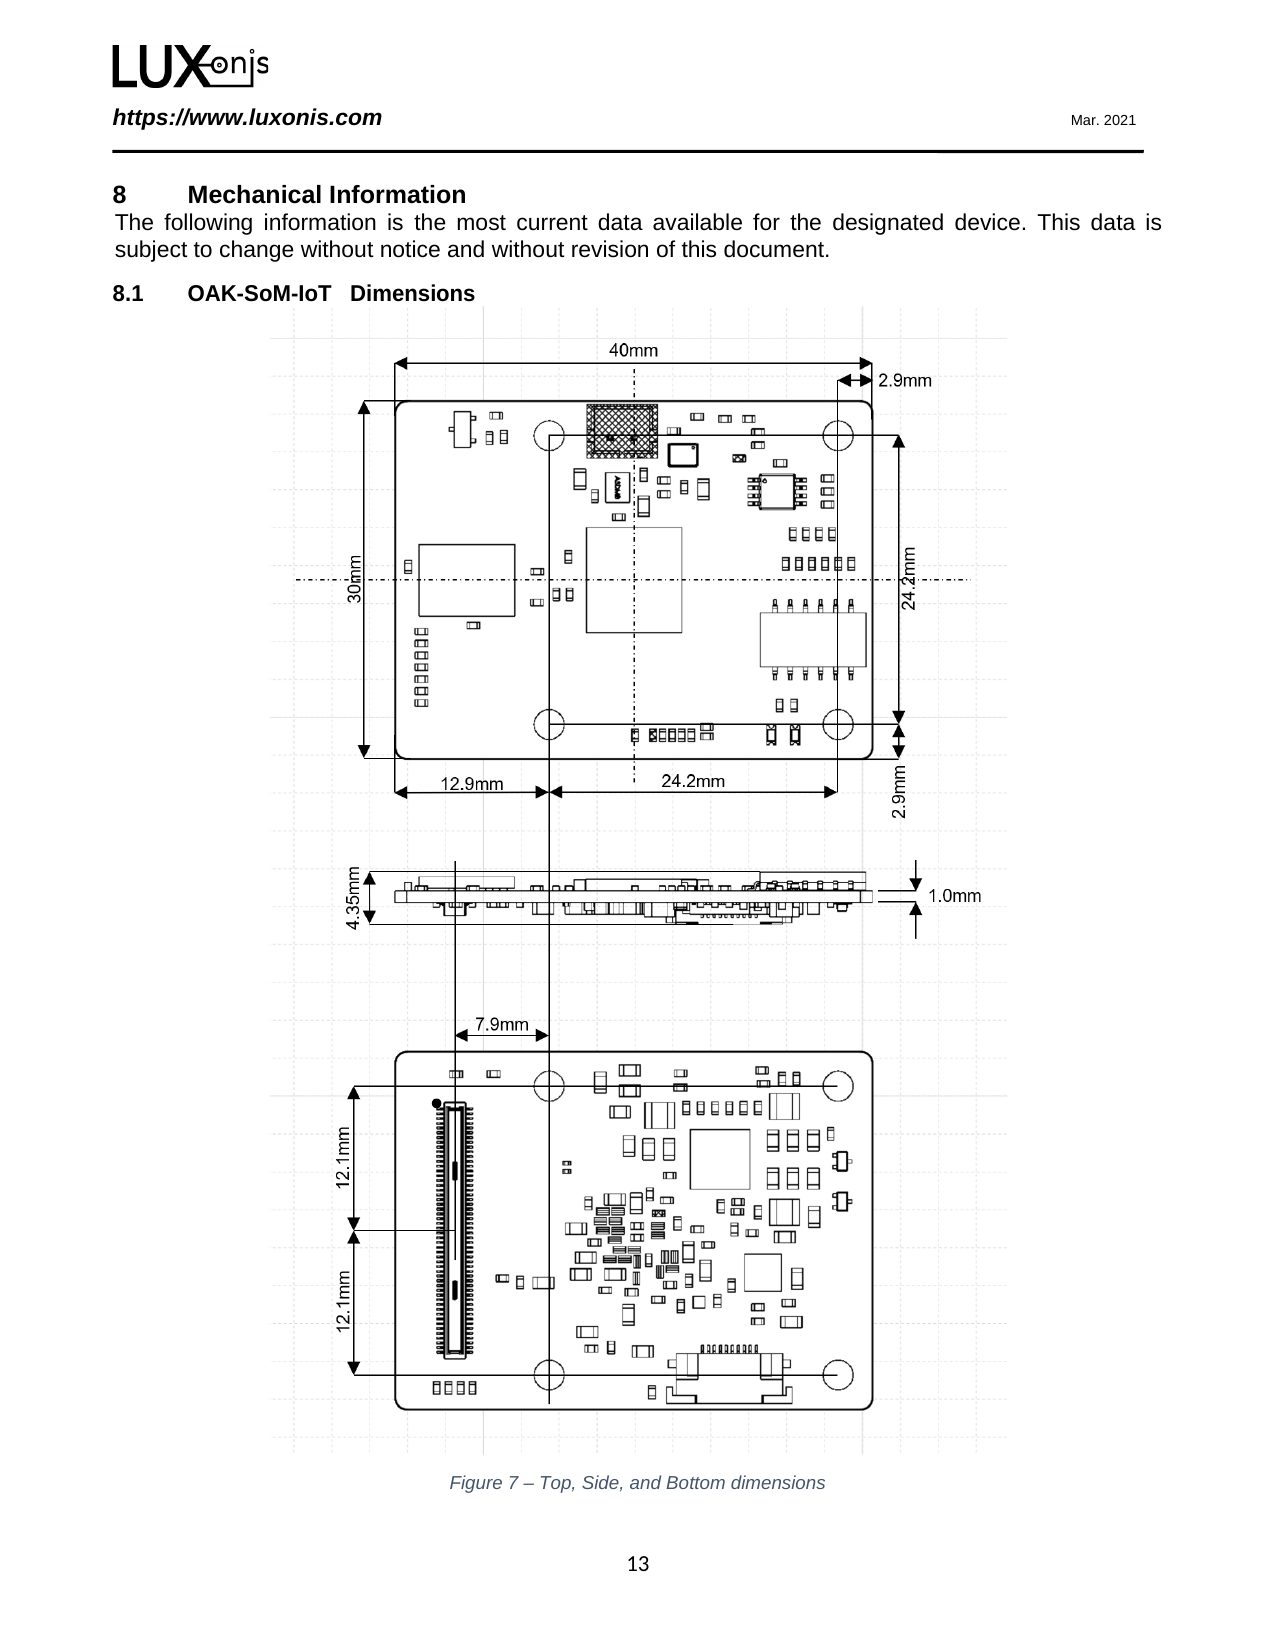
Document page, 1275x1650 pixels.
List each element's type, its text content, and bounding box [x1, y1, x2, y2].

picture [269, 306, 1008, 1455]
text Figure 7 – Top, Side, and Bottom dimensions [112, 1472, 1162, 1493]
text The following information is the most current data available for the designated device. This data is subject to change without notice and without revision of this document. [114, 209, 1162, 263]
picture [112, 45, 269, 88]
subtitle 8.1 OAK-SoM-IoT Dimensions [112, 280, 1162, 306]
subtitle 8 Mechanical Information [112, 181, 1162, 209]
